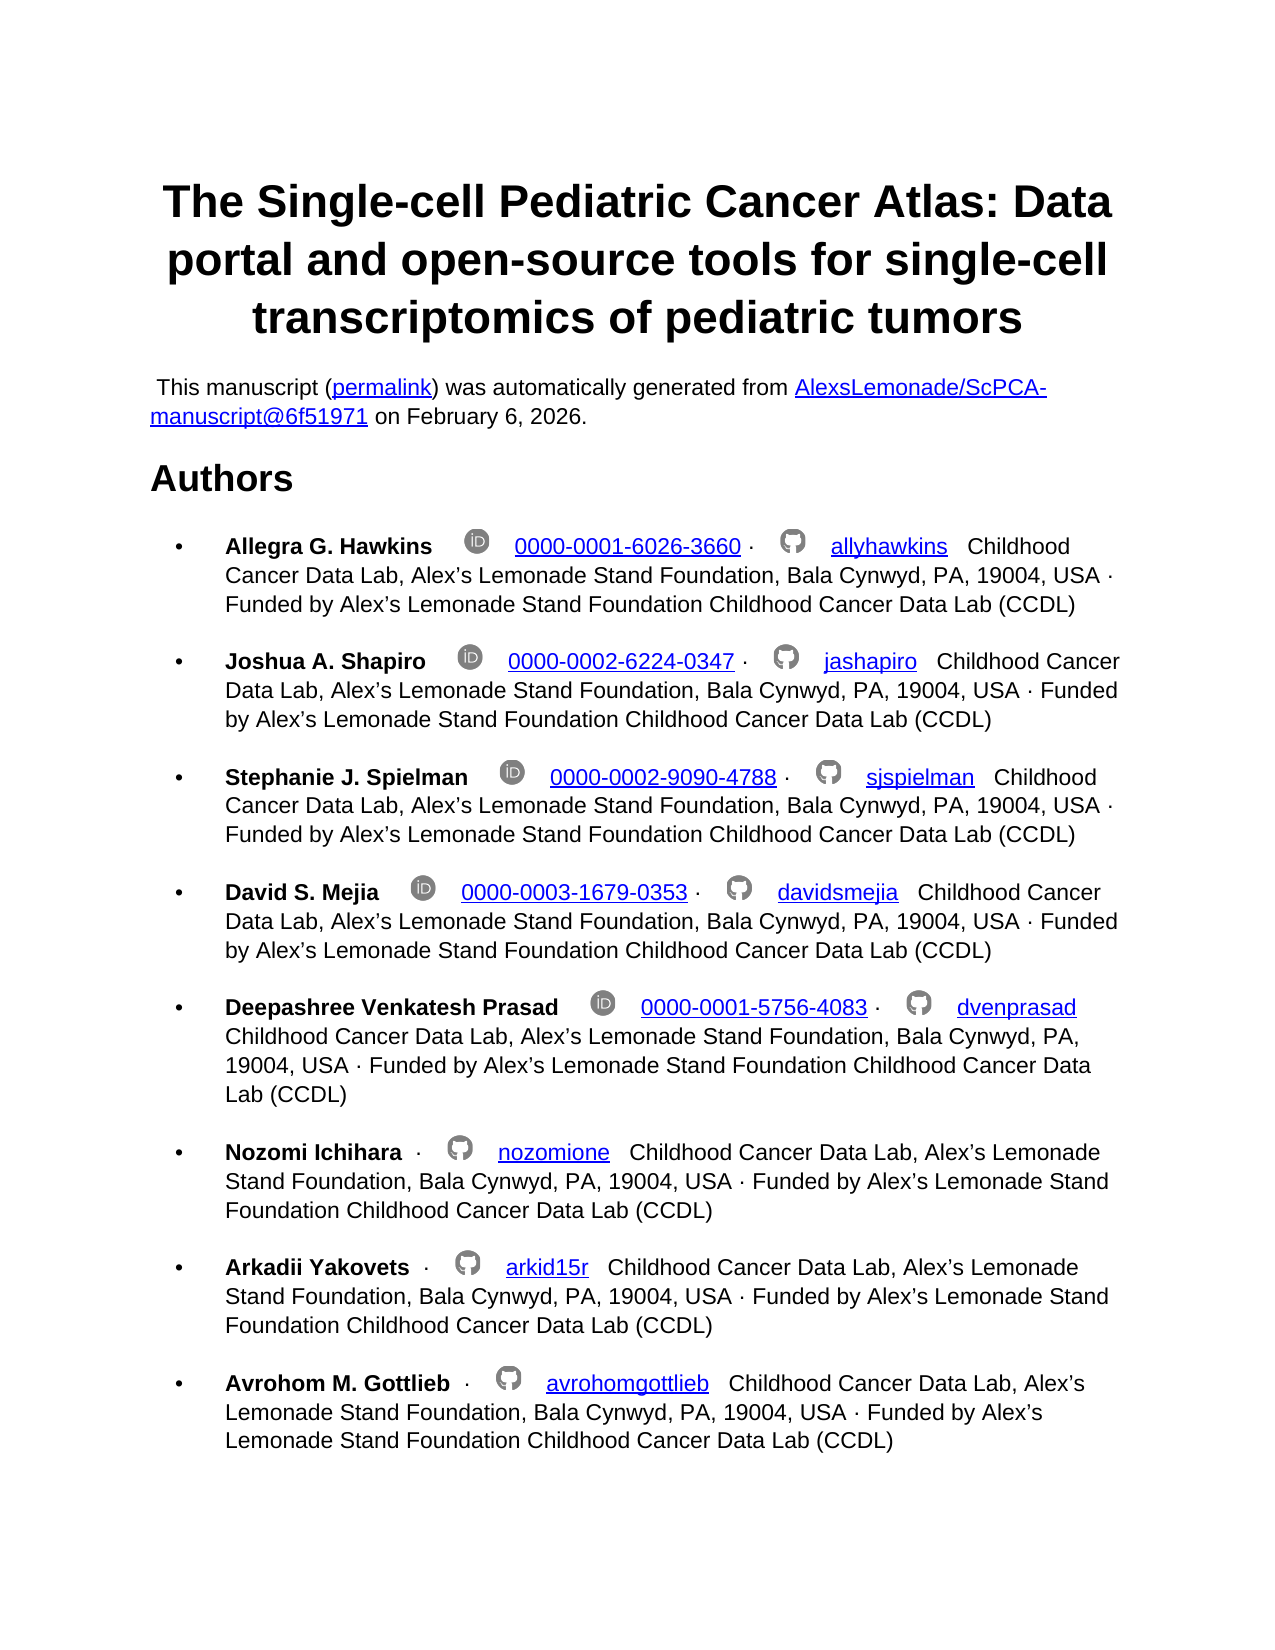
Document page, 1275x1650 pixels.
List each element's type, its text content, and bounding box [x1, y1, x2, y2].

picture [590, 990, 616, 1016]
picture [773, 644, 799, 670]
list Allegra G. Hawkins 0000-0001-6026-3660 · allyhawkins Childhood Cancer Data Lab, Alex’s Lemonade Stand Foundation, Bala Cynwyd, PA, 19004, USA · Funded by Alex’s Lemonade Stand Foundation Childhood Cancer Data Lab (CCDL) [175, 529, 1125, 617]
subtitle Authors [150, 457, 1125, 500]
list Joshua A. Shapiro 0000-0002-6224-0347 · jashapiro Childhood Cancer Data Lab, Alex’s Lemonade Stand Foundation, Bala Cynwyd, PA, 19004, USA · Funded by Alex’s Lemonade Stand Foundation Childhood Cancer Data Lab (CCDL) [175, 644, 1125, 732]
picture [816, 760, 842, 785]
picture [457, 644, 483, 670]
picture [727, 875, 752, 901]
picture [780, 529, 806, 554]
picture [496, 1366, 522, 1391]
list Stephanie J. Spielman 0000-0002-9090-4788 · sjspielman Childhood Cancer Data Lab, Alex’s Lemonade Stand Foundation, Bala Cynwyd, PA, 19004, USA · Funded by Alex’s Lemonade Stand Foundation Childhood Cancer Data Lab (CCDL) [175, 760, 1125, 848]
picture [447, 1135, 473, 1161]
picture [455, 1250, 481, 1276]
picture [464, 529, 490, 554]
list Arkadii Yakovets · arkid15r Childhood Cancer Data Lab, Alex’s Lemonade Stand Foundation, Bala Cynwyd, PA, 19004, USA · Funded by Alex’s Lemonade Stand Foundation Childhood Cancer Data Lab (CCDL) [175, 1251, 1125, 1338]
list Nozomi Ichihara · nozomione Childhood Cancer Data Lab, Alex’s Lemonade Stand Foundation, Bala Cynwyd, PA, 19004, USA · Funded by Alex’s Lemonade Stand Foundation Childhood Cancer Data Lab (CCDL) [175, 1135, 1125, 1223]
list David S. Mejia 0000-0003-1679-0353 · davidsmejia Childhood Cancer Data Lab, Alex’s Lemonade Stand Foundation, Bala Cynwyd, PA, 19004, USA · Funded by Alex’s Lemonade Stand Foundation Childhood Cancer Data Lab (CCDL) [175, 875, 1125, 963]
picture [499, 760, 525, 785]
title The Single-cell Pediatric Cancer Atlas: Data portal and open-source tools for single-cell transcriptomics of pediatric tumors [150, 175, 1125, 343]
list Avrohom M. Gottlieb · avrohomgottlieb Childhood Cancer Data Lab, Alex’s Lemonade Stand Foundation, Bala Cynwyd, PA, 19004, USA · Funded by Alex’s Lemonade Stand Foundation Childhood Cancer Data Lab (CCDL) [175, 1366, 1125, 1454]
text This manuscript (permalink) was automatically generated from AlexsLemonade/ScPCA-manuscript@6f51971 on February 6, 2026. [150, 374, 1125, 429]
picture [410, 875, 436, 901]
picture [906, 990, 932, 1016]
list Deepashree Venkatesh Prasad 0000-0001-5756-4083 · dvenprasad Childhood Cancer Data Lab, Alex’s Lemonade Stand Foundation, Bala Cynwyd, PA, 19004, USA · Funded by Alex’s Lemonade Stand Foundation Childhood Cancer Data Lab (CCDL) [175, 991, 1125, 1107]
